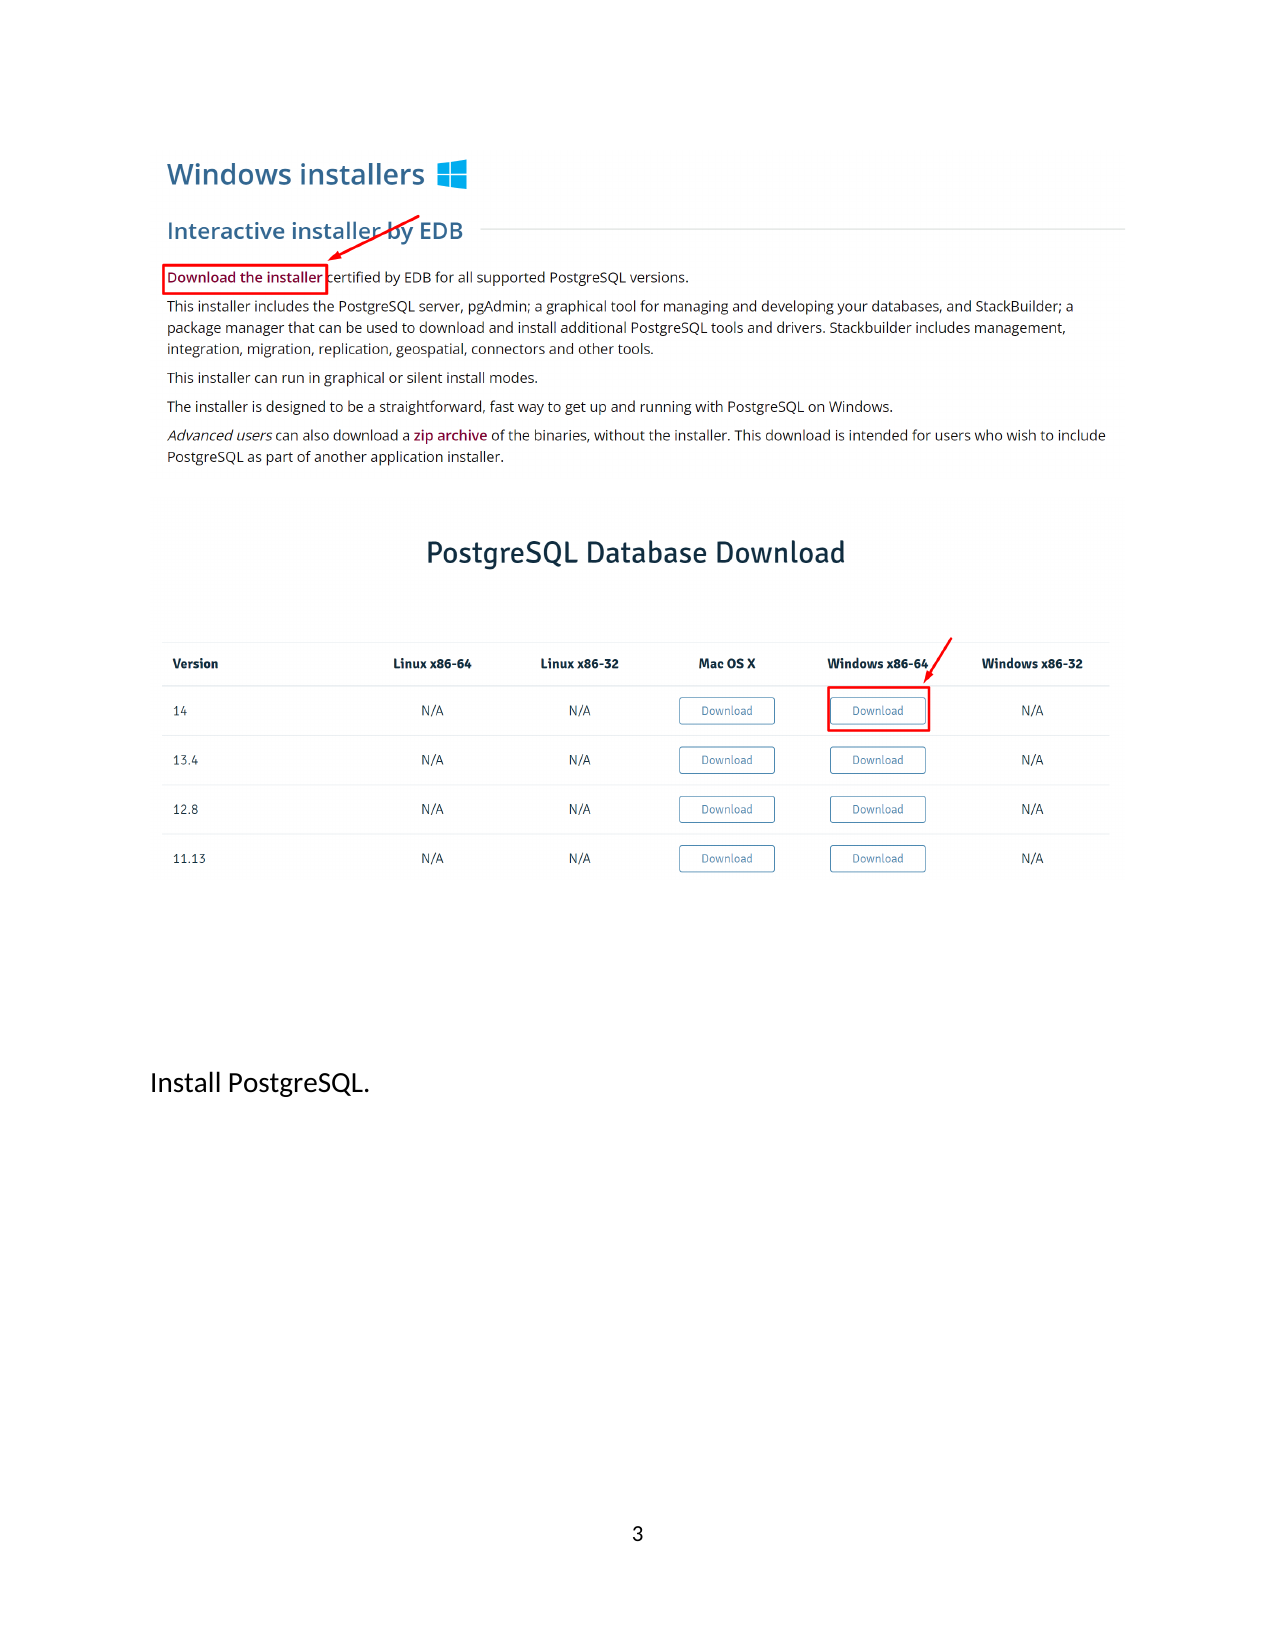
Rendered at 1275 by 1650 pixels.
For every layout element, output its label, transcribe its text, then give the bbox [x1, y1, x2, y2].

text Install PostgreSQL. [150, 1064, 1125, 1099]
picture [150, 497, 1125, 880]
picture [150, 150, 1125, 479]
